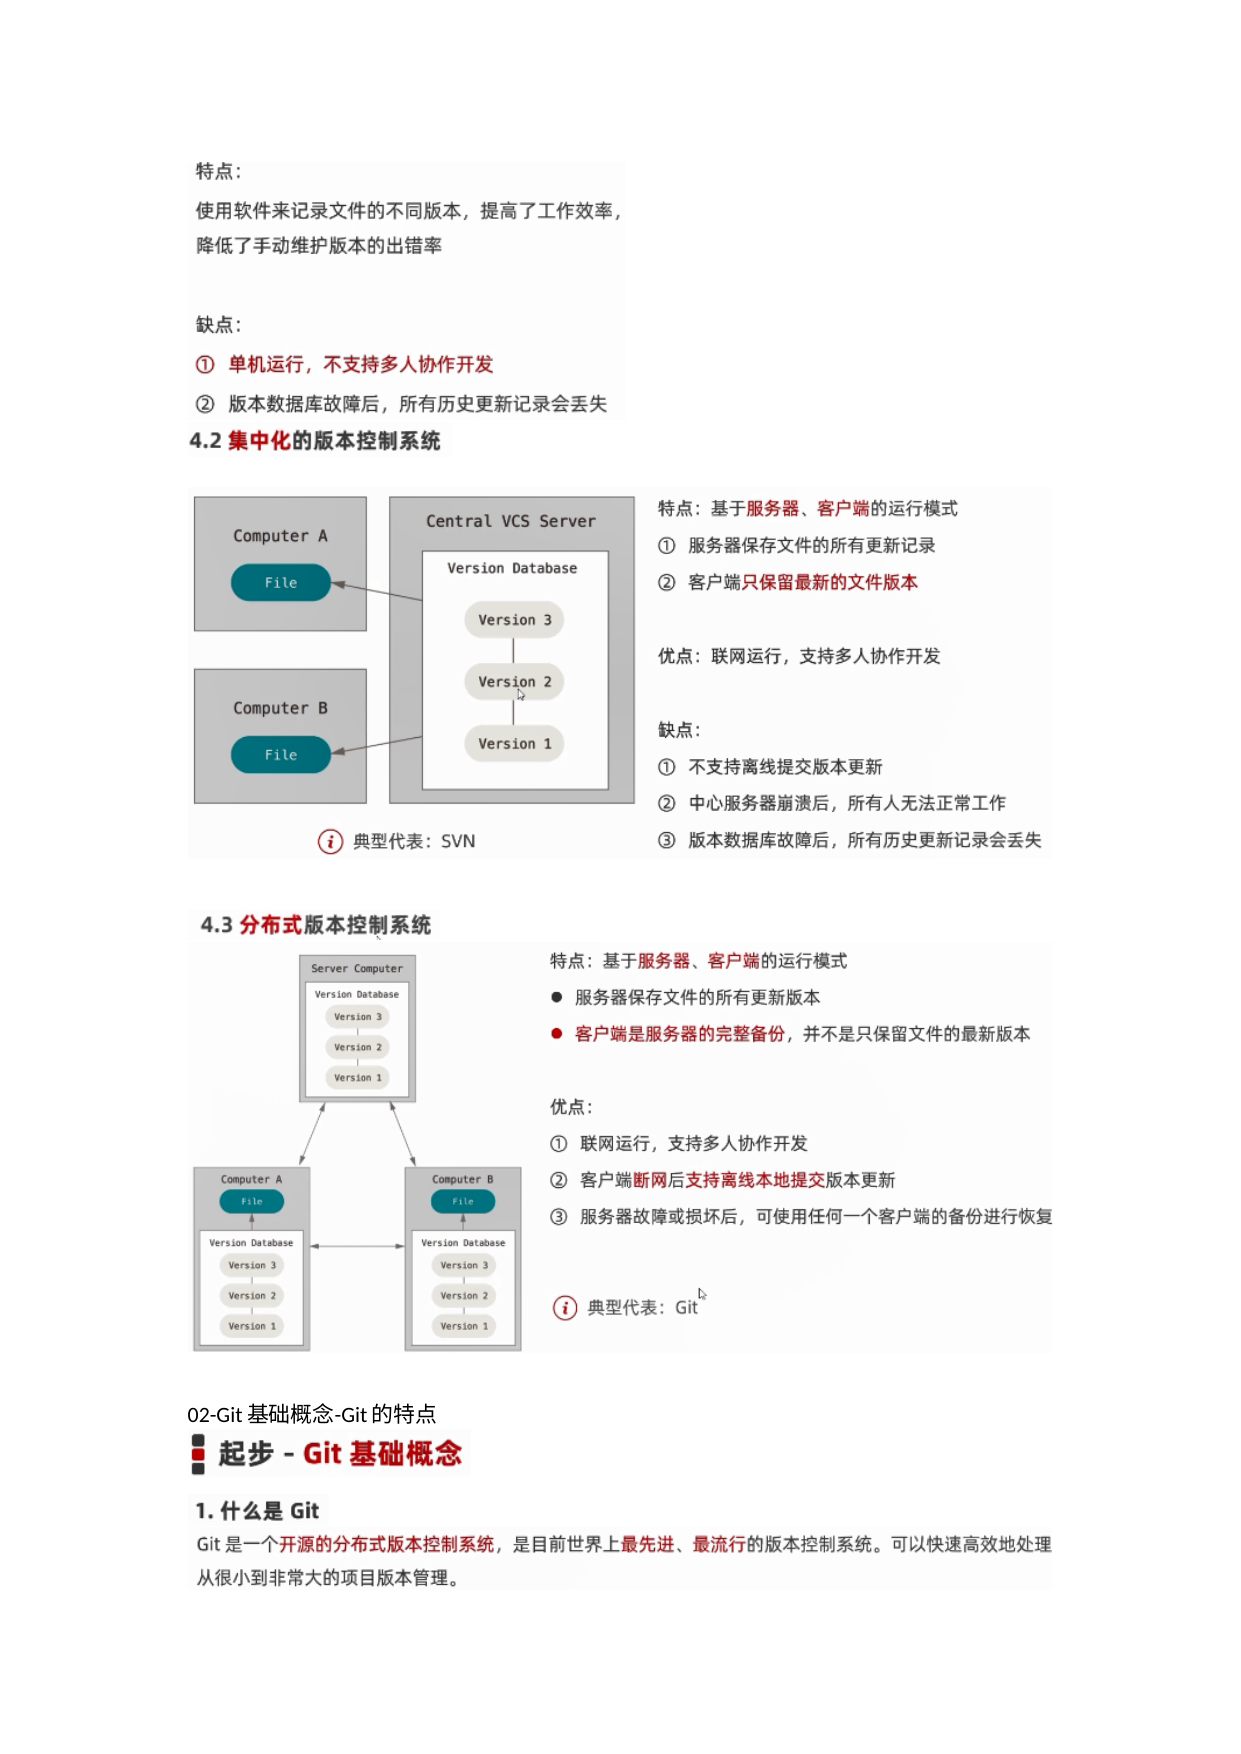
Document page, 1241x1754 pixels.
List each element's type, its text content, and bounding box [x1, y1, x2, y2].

text 02-Git基础概念-Git的特点 [187, 1397, 1053, 1429]
picture [187, 1494, 329, 1526]
picture [187, 162, 627, 420]
picture [187, 909, 440, 940]
picture [187, 422, 454, 457]
picture [187, 1429, 472, 1477]
picture [187, 487, 1053, 859]
picture [187, 942, 1053, 1353]
picture [187, 1527, 1052, 1590]
